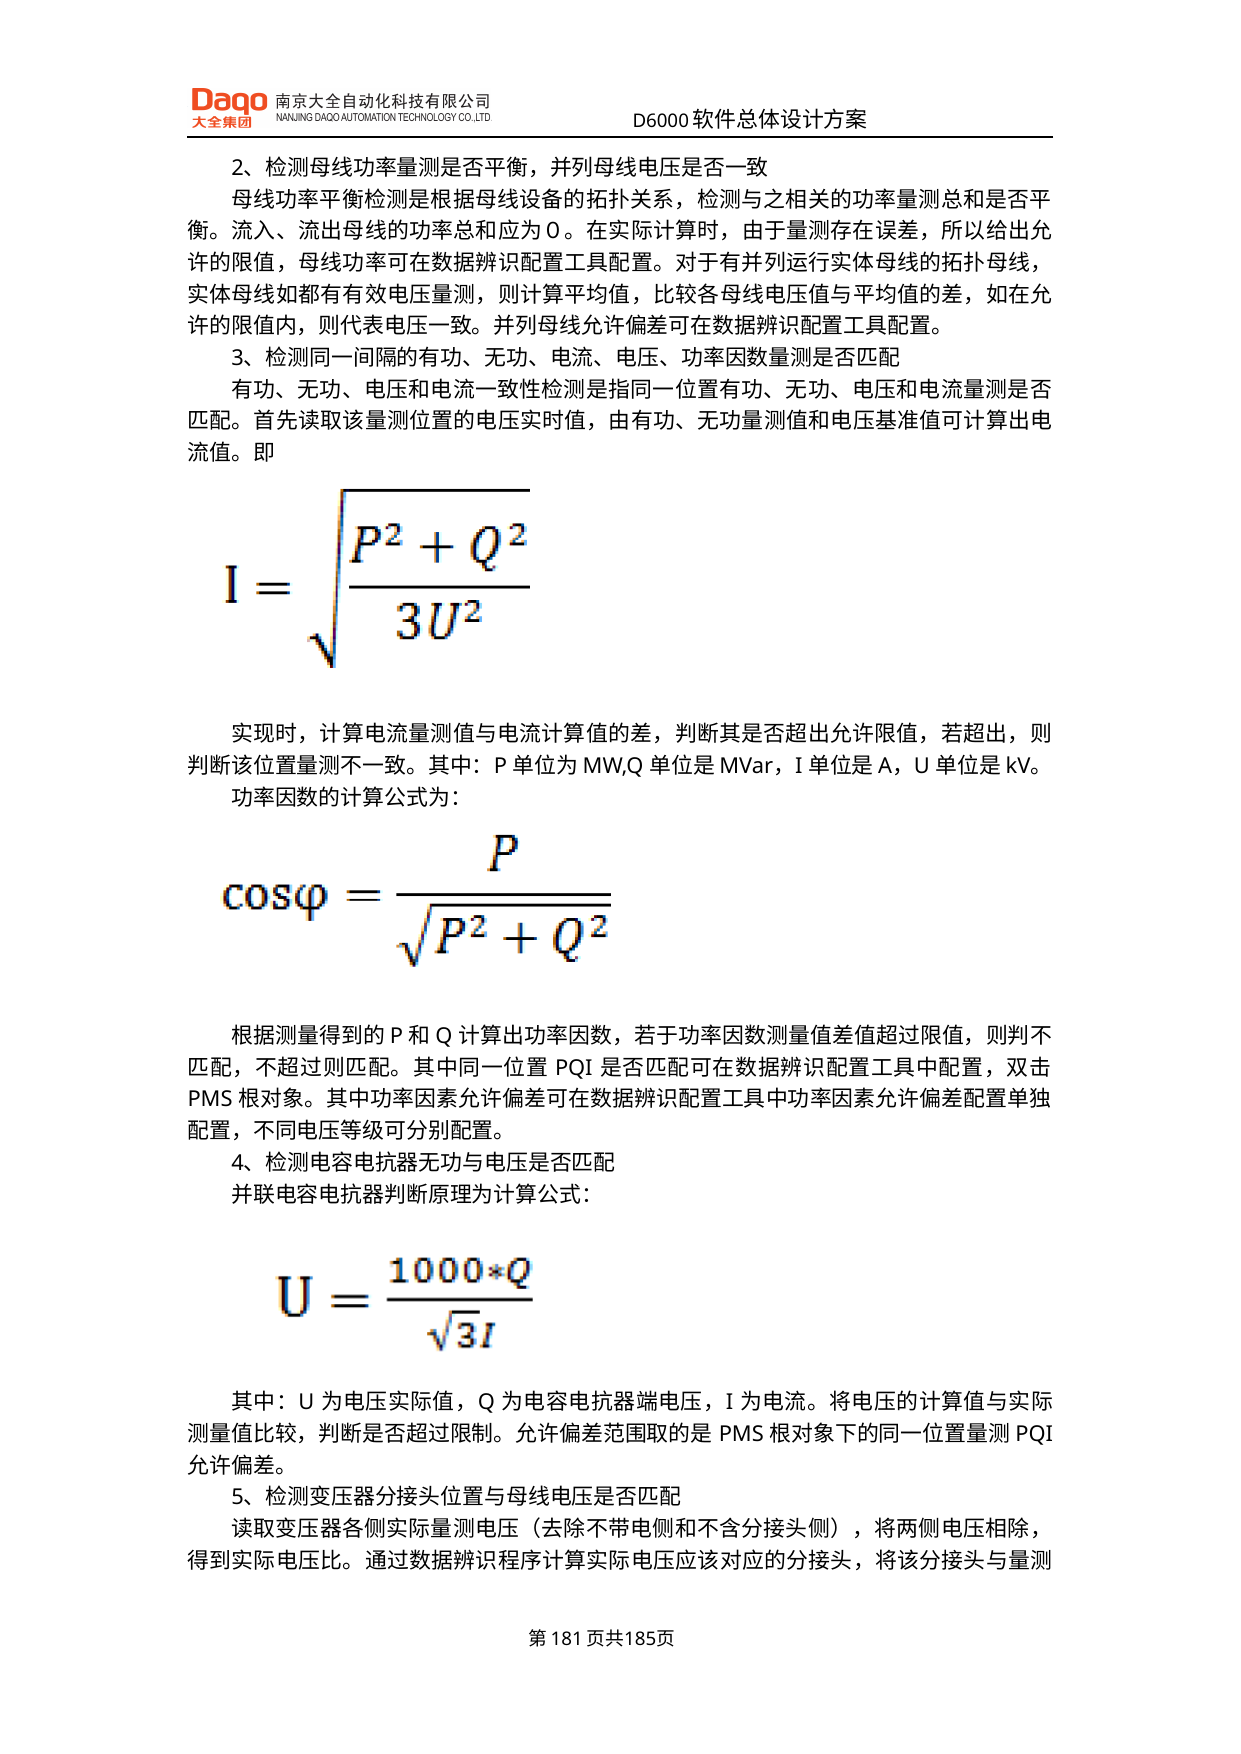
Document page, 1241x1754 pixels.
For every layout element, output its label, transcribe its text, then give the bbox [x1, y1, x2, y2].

text 3、检测同一间隔的有功、无功、电流、电压、功率因数量测是否匹配 [187, 340, 1053, 372]
text 并联电容电抗器判断原理为计算公式： [187, 1177, 1053, 1208]
picture [187, 88, 492, 128]
text 有功、无功、电压和电流一致性检测是指同一位置有功、无功、电压和电流量测是否匹配。首先读取该量测位置的电压实时值，由有功、无功量测值和电压基准值可计算出电流值。即 [187, 372, 1053, 467]
picture [187, 811, 674, 988]
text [187, 1511, 1053, 1574]
picture [187, 466, 585, 687]
text 根据测量得到的P 和Q 计算出功率因数，若于功率因数测量值差值超过限值，则判不匹配，不超过则匹配。其中同一位置PQI 是否匹配可在数据辨识配置工具中配置，双击PMS 根对象。其中功率因素允许偏差可在数据辨识配置工具中功率因素允许偏差配置单独配置，不同电压等级可分别配置。 [187, 1018, 1053, 1145]
text 2、检测母线功率量测是否平衡，并列母线电压是否一致 [187, 150, 1053, 182]
text 5、检测变压器分接头位置与母线电压是否匹配 [187, 1479, 1053, 1511]
text 功率因数的计算公式为： [187, 779, 1053, 811]
text 4、检测电容电抗器无功与电压是否匹配 [187, 1145, 1053, 1177]
text 母线功率平衡检测是根据母线设备的拓扑关系，检测与之相关的功率量测总和是否平衡。流入、流出母线的功率总和应为０。在实际计算时，由于量测存在误差，所以给出允许的限值，母线功率可在数据辨识配置工具配置。对于有并列运行实体母线的拓扑母线，实体母线如都有有效电压量测，则计算平均值，比较各母线电压值与平均值的差，如在允许的限值内，则代表电压一致。并列母线允许偏差可在数据辨识配置工具配置。 [187, 182, 1053, 340]
text 实现时，计算电流量测值与电流计算值的差，判断其是否超出允许限值，若超出，则判断该位置量测不一致。其中：P 单位为MW,Q 单位是MVar，I 单位是A，U 单位是kV。 [187, 716, 1053, 779]
text 其中：U 为电压实际值，Q 为电容电抗器端电压，I 为电流。将电压的计算值与实际测量值比较，判断是否超过限制。允许偏差范围取的是PMS 根对象下的同一位置量测PQI 允许偏差。 [187, 1384, 1053, 1479]
picture [187, 1208, 634, 1384]
